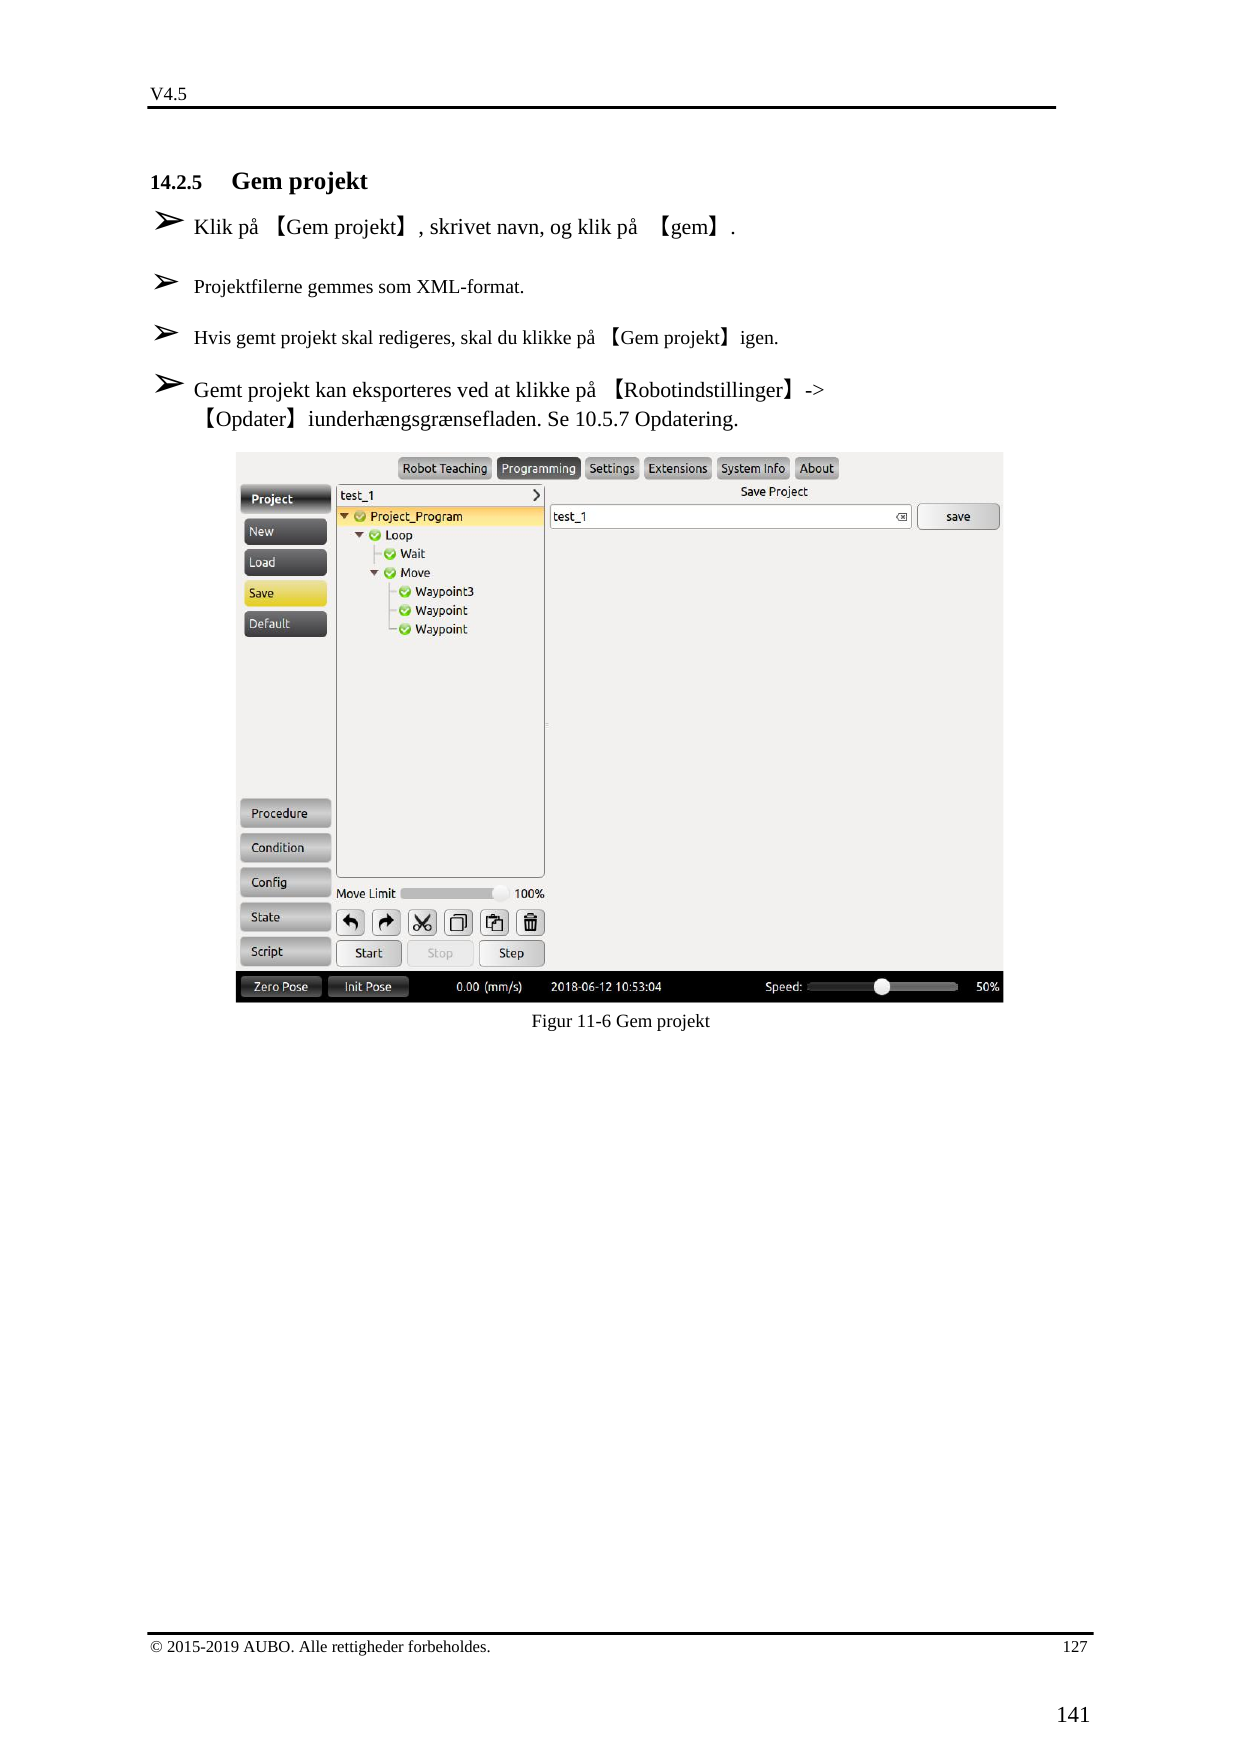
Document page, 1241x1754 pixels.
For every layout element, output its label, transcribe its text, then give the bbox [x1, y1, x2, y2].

text V4.5 [150, 83, 1090, 104]
text © 2015-2019 AUBO. Alle rettigheder forbeholdes. 127 [150, 1637, 1090, 1656]
subtitle Gem projekt [150, 166, 1090, 195]
picture [235, 452, 1004, 1003]
list Gemt projekt kan eksporteres ved at klikke på 【Robotindstillinger】-> 【Opdater】iunderhængsgrænsefladen. Se 10.5.7 Opdatering. [150, 375, 1054, 432]
text Figur 11-6 Gem projekt [150, 1009, 1092, 1031]
list Klik på 【Gem projekt】, skrivet navn, og klik på 【gem】. [150, 199, 1090, 243]
list Projektfilerne gemmes som XML-format. [150, 264, 1090, 302]
list Hvis gemt projekt skal redigeres, skal du klikke på 【Gem projekt】igen. [150, 322, 1090, 350]
